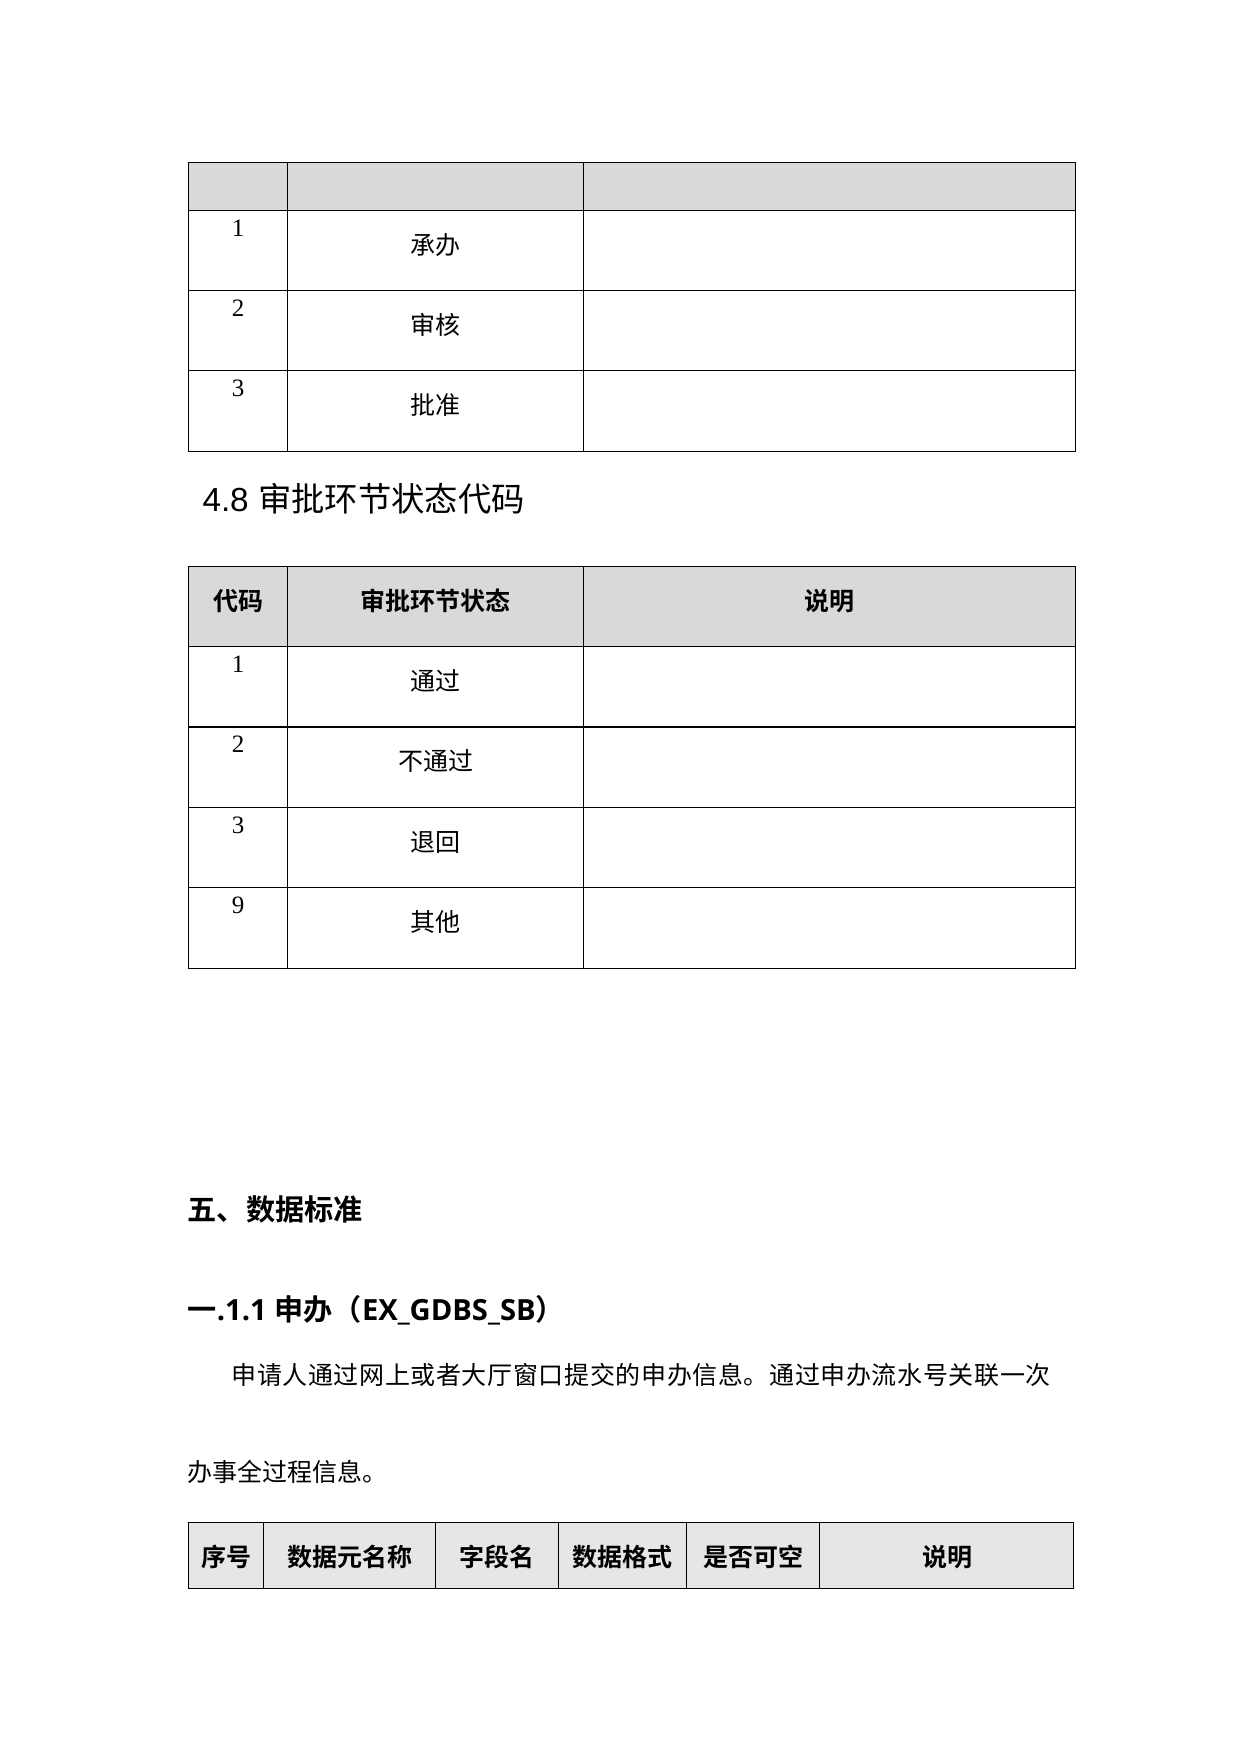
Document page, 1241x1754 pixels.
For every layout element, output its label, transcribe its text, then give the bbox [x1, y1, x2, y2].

table_cell 承办 [288, 211, 583, 290]
table_cell 退回 [288, 808, 583, 887]
subtitle 4.8 审批环节状态代码 [202, 464, 1053, 529]
subtitle 五、数据标准 [187, 1175, 1053, 1240]
table_header 代码 [189, 567, 287, 646]
table_cell 1 [189, 647, 287, 726]
table_cell 3 [189, 371, 287, 451]
table_cell [584, 371, 1075, 451]
table_header 说明 [584, 567, 1075, 646]
table_cell [584, 888, 1075, 967]
table_cell [584, 291, 1075, 370]
table_cell 审核 [288, 291, 583, 370]
table_header 代码 [189, 163, 287, 210]
table_header 数据格式 [559, 1523, 686, 1588]
table_header 说明 [584, 163, 1075, 210]
table_cell 2 [189, 291, 287, 370]
table_header 是否可空 [687, 1523, 819, 1588]
text 申请人通过网上或者大厅窗口提交的申办信息。通过申办流水号关联一次办事全过程信息。 [187, 1341, 1053, 1503]
table_header 字段名 [436, 1523, 558, 1588]
table_cell 3 [189, 808, 287, 887]
table_cell 1 [189, 211, 287, 290]
table_cell 不通过 [288, 728, 583, 807]
table_header 审批环节状态 [288, 567, 583, 646]
table_cell 通过 [288, 647, 583, 726]
table_header 数据元名称 [264, 1523, 435, 1588]
table_cell [584, 211, 1075, 290]
table_cell 其他 [288, 888, 583, 967]
subtitle 申办（EX_GDBS_SB） [187, 1286, 1053, 1328]
table_cell [584, 728, 1075, 807]
table_cell 2 [189, 728, 287, 807]
table_cell 9 [189, 888, 287, 967]
table_header 序号 [189, 1523, 263, 1588]
table_cell [584, 647, 1075, 726]
table_cell [584, 808, 1075, 887]
table_header 说明 [820, 1523, 1073, 1588]
table_cell 批准 [288, 371, 583, 451]
table_header 审批环节 [288, 163, 583, 210]
